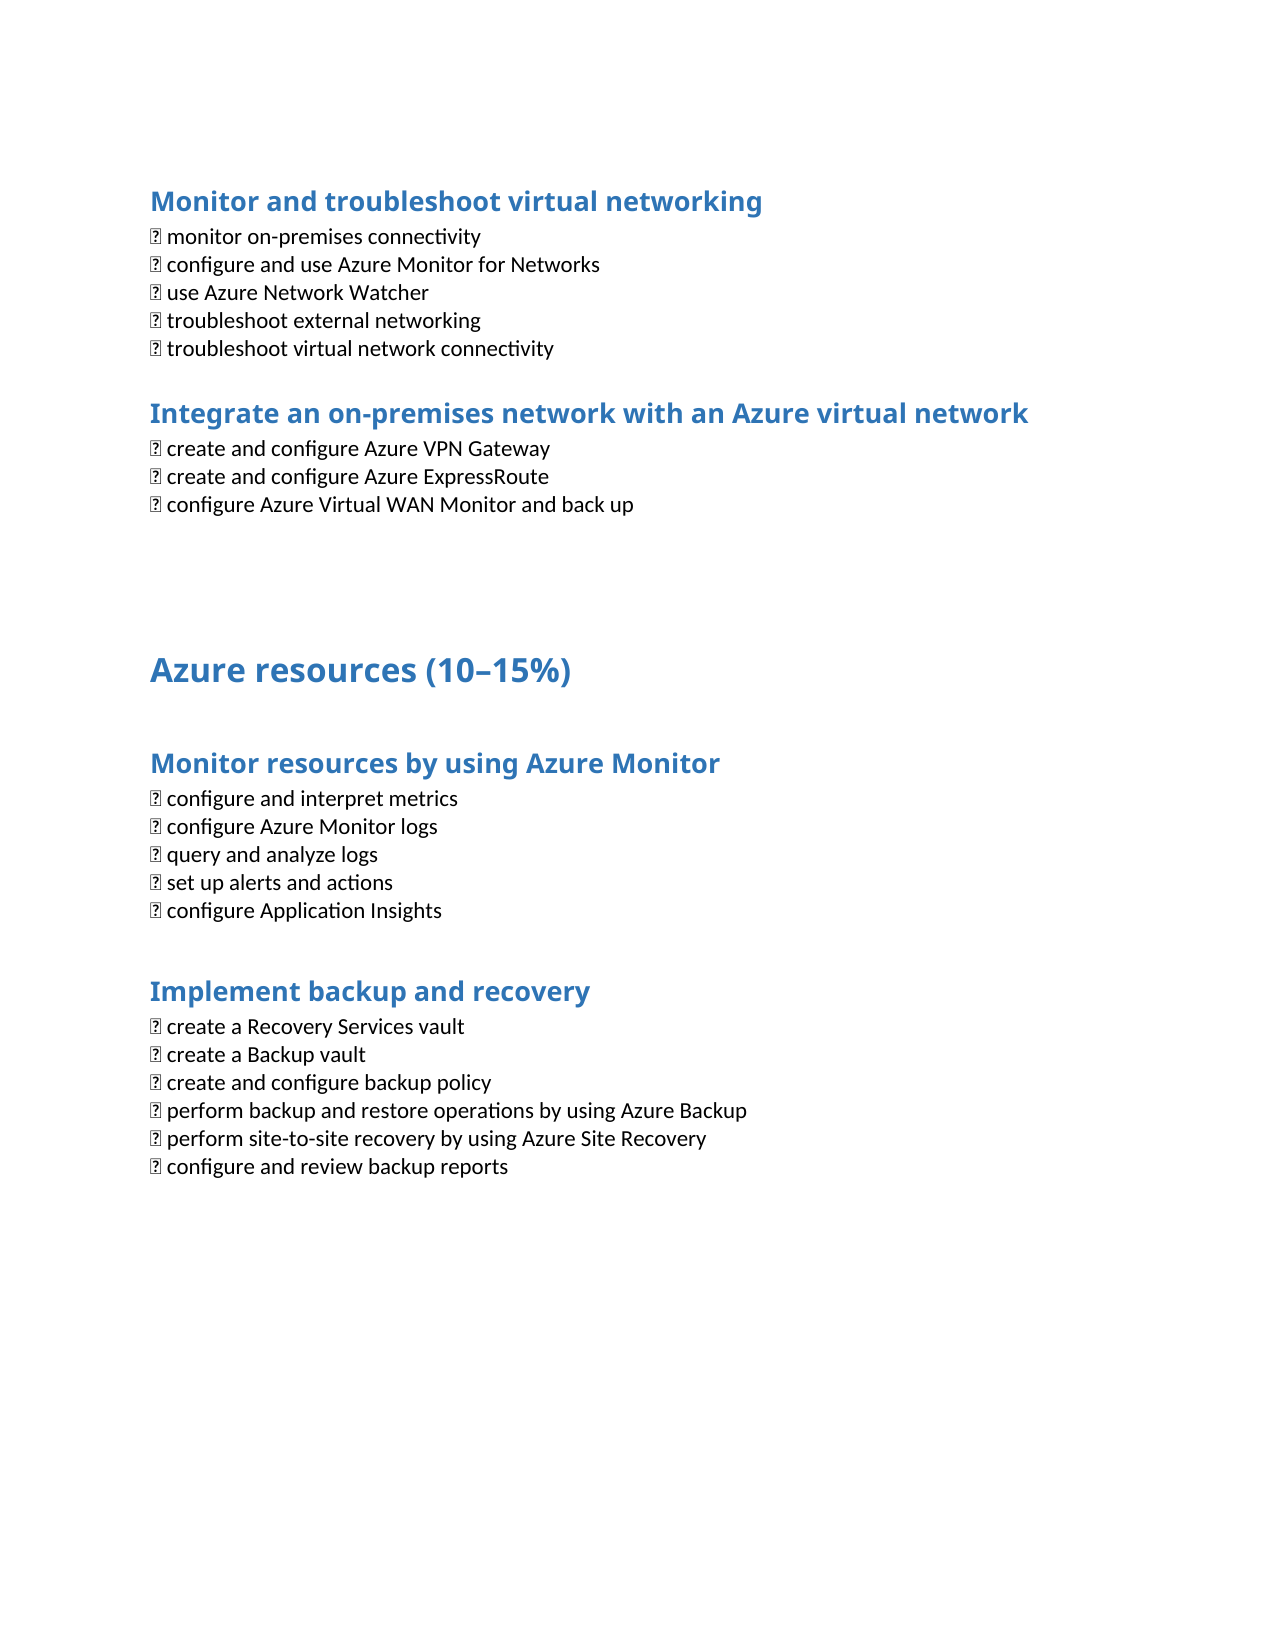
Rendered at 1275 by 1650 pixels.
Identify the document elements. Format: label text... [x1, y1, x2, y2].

text  query and analyze logs [150, 840, 1125, 868]
text  configure and interpret metrics [150, 784, 1125, 812]
subtitle Integrate an on-premises network with an Azure virtual network [150, 394, 1125, 431]
subtitle Monitor resources by using Azure Monitor [150, 744, 1125, 781]
text  configure Azure Monitor logs [150, 812, 1125, 840]
subtitle Monitor and troubleshoot virtual networking [150, 182, 1125, 219]
text  troubleshoot external networking [150, 306, 1125, 334]
text  configure Application Insights [150, 896, 1125, 924]
text  create a Recovery Services vault [150, 1012, 1125, 1040]
text  create a Backup vault [150, 1040, 1125, 1068]
text  create and configure backup policy [150, 1068, 1125, 1096]
text  perform site-to-site recovery by using Azure Site Recovery [150, 1124, 1125, 1152]
text  monitor on-premises connectivity [150, 222, 1125, 250]
text  configure and review backup reports [150, 1152, 1125, 1180]
text  perform backup and restore operations by using Azure Backup [150, 1096, 1125, 1124]
text  create and configure Azure VPN Gateway [150, 434, 1125, 462]
text  use Azure Network Watcher [150, 278, 1125, 306]
text  set up alerts and actions [150, 868, 1125, 896]
text  create and configure Azure ExpressRoute [150, 462, 1125, 490]
subtitle Implement backup and recovery [150, 972, 1125, 1009]
subtitle Azure resources (10–15%) [150, 647, 1125, 693]
text  configure Azure Virtual WAN Monitor and back up [150, 490, 1125, 518]
text  configure and use Azure Monitor for Networks [150, 250, 1125, 278]
text  troubleshoot virtual network connectivity [150, 334, 1125, 362]
